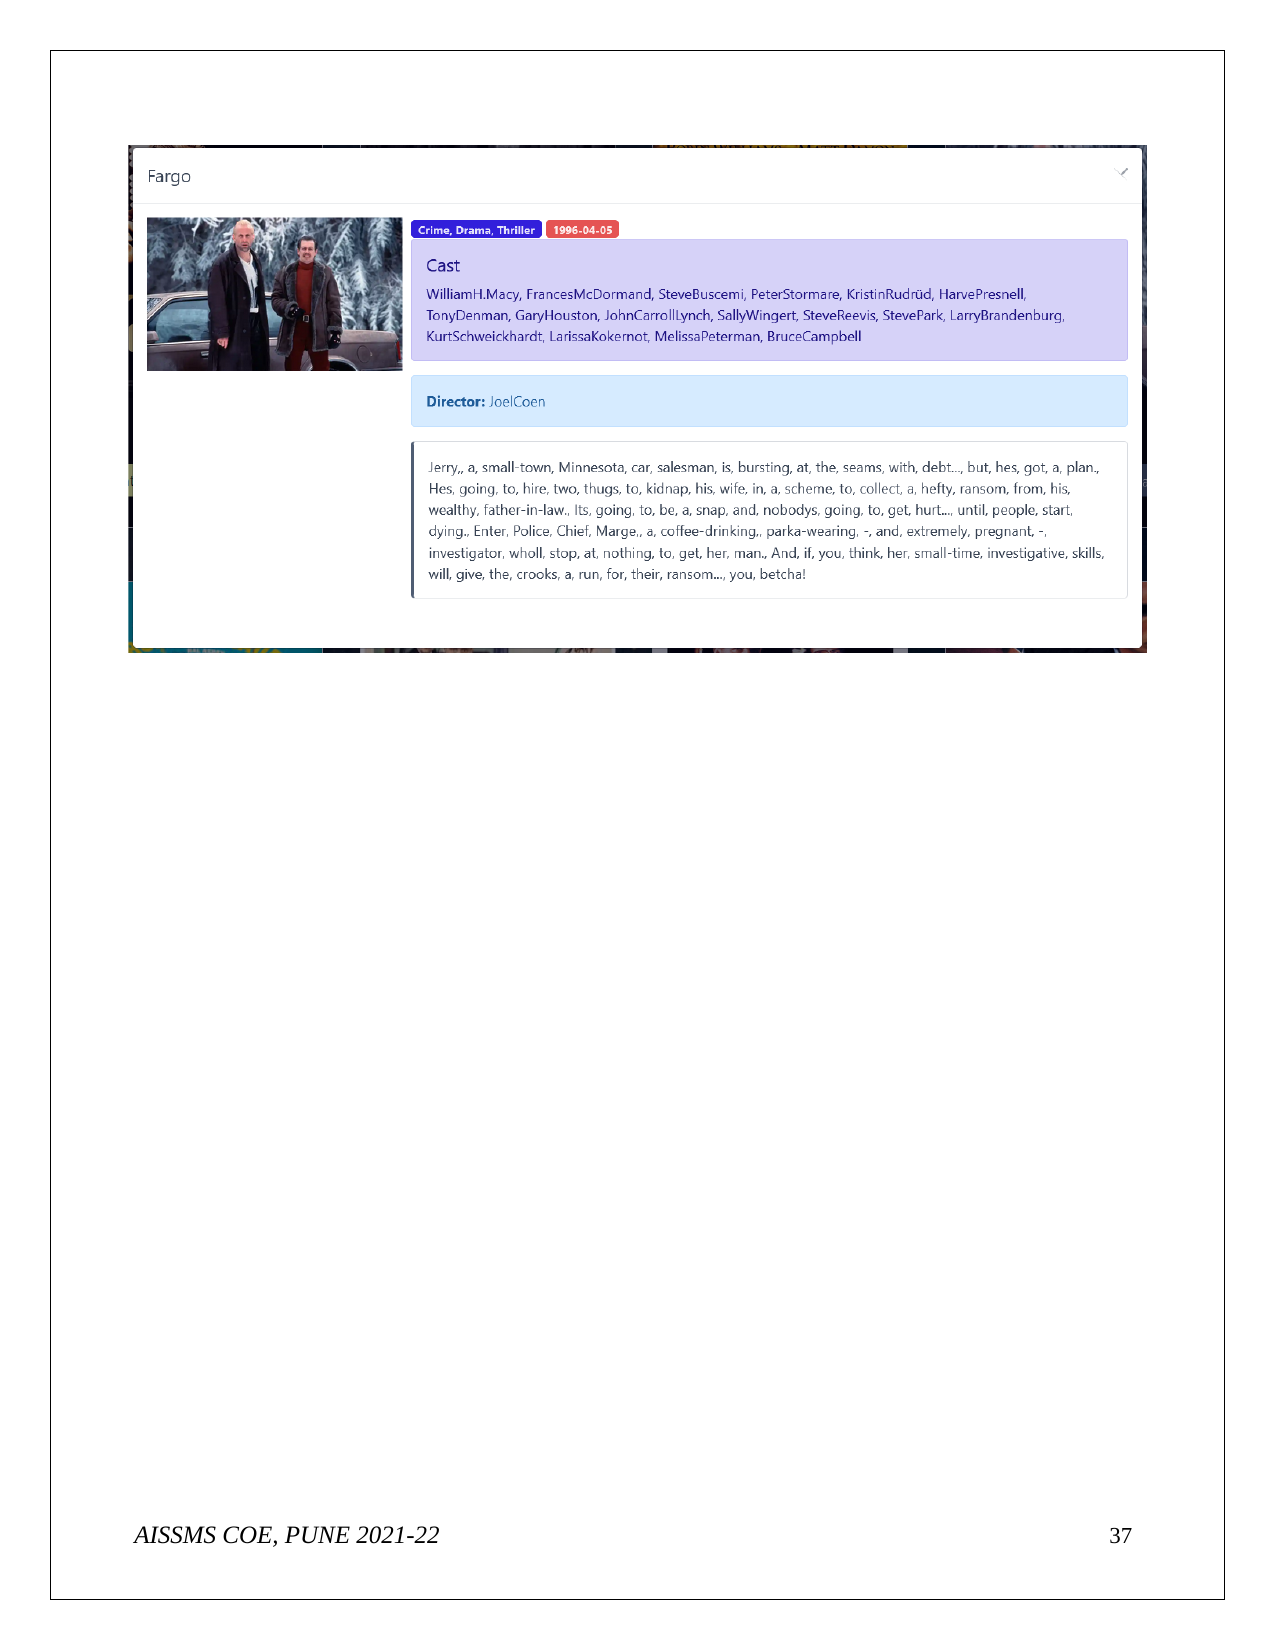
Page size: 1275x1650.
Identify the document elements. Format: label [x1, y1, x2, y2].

picture [128, 145, 1147, 653]
